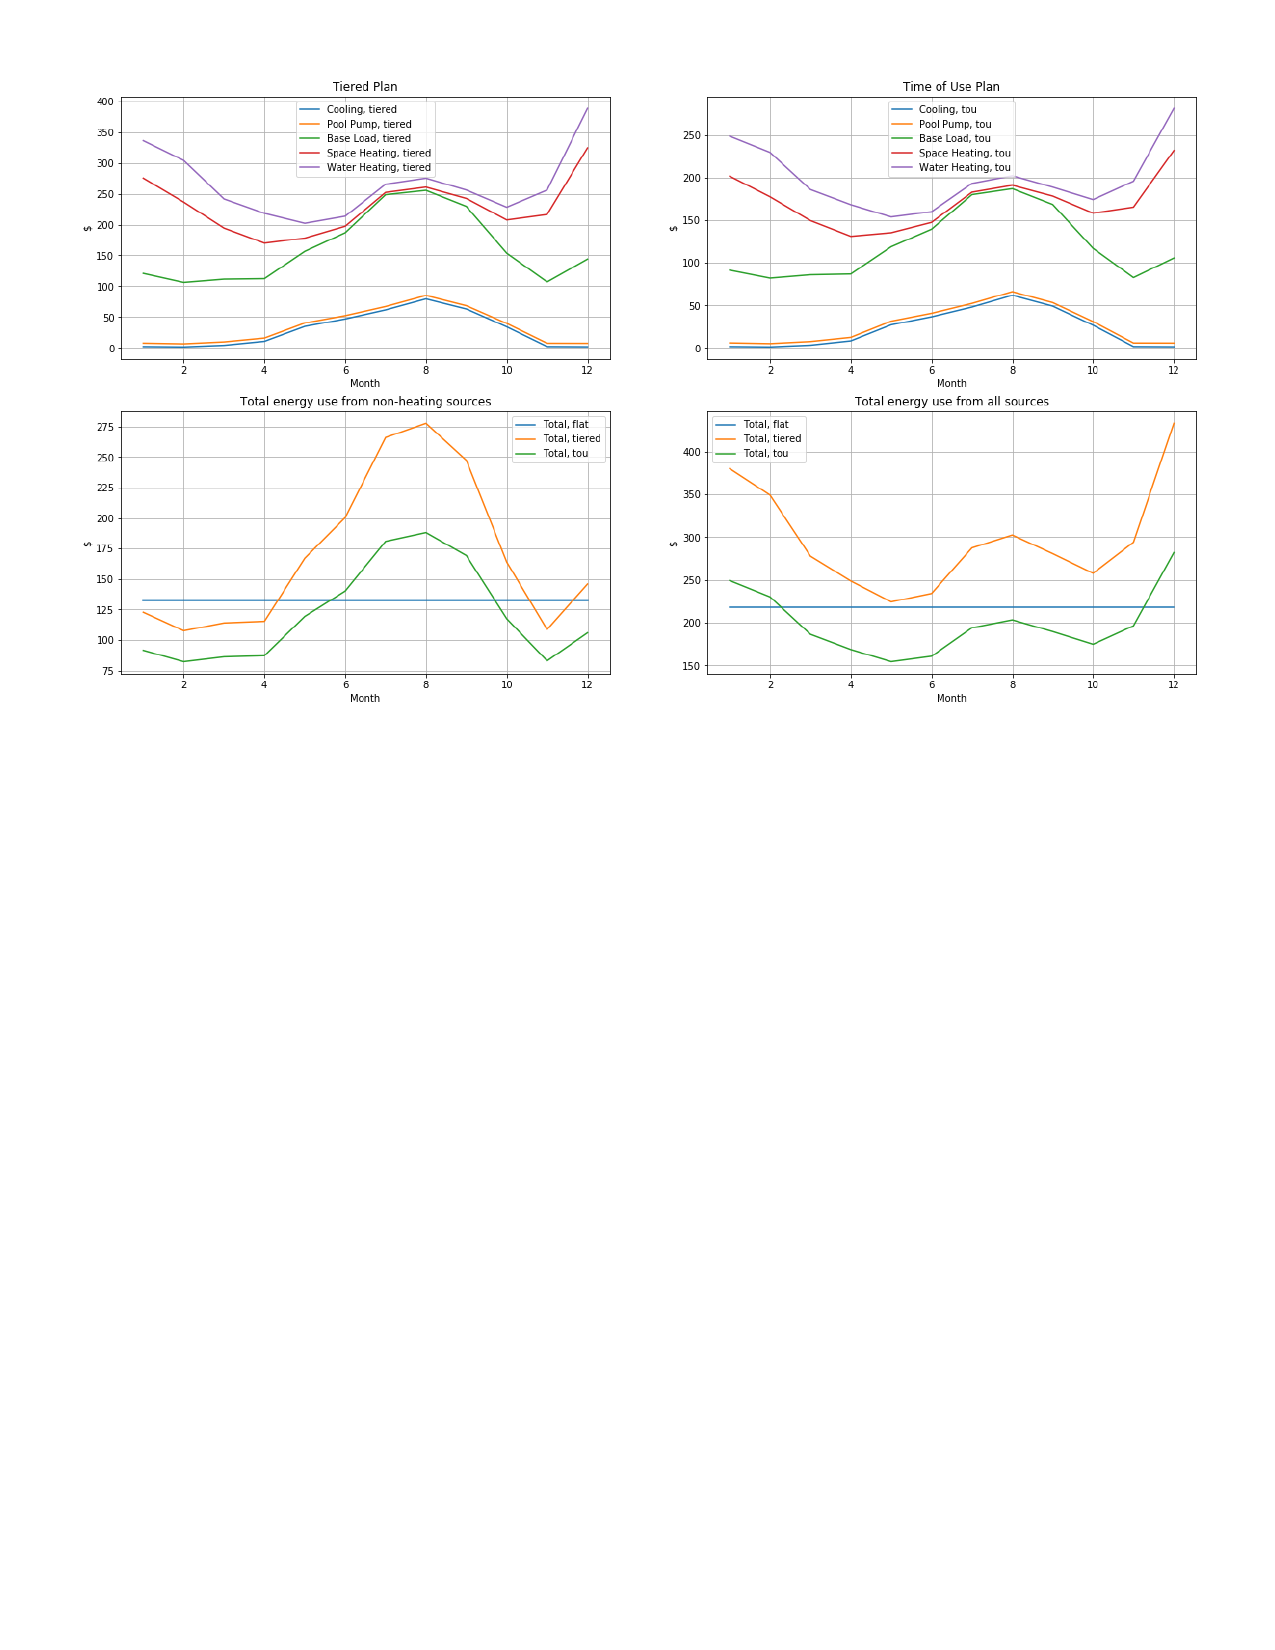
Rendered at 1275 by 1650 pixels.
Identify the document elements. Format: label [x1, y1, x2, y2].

picture [75, 75, 1202, 710]
